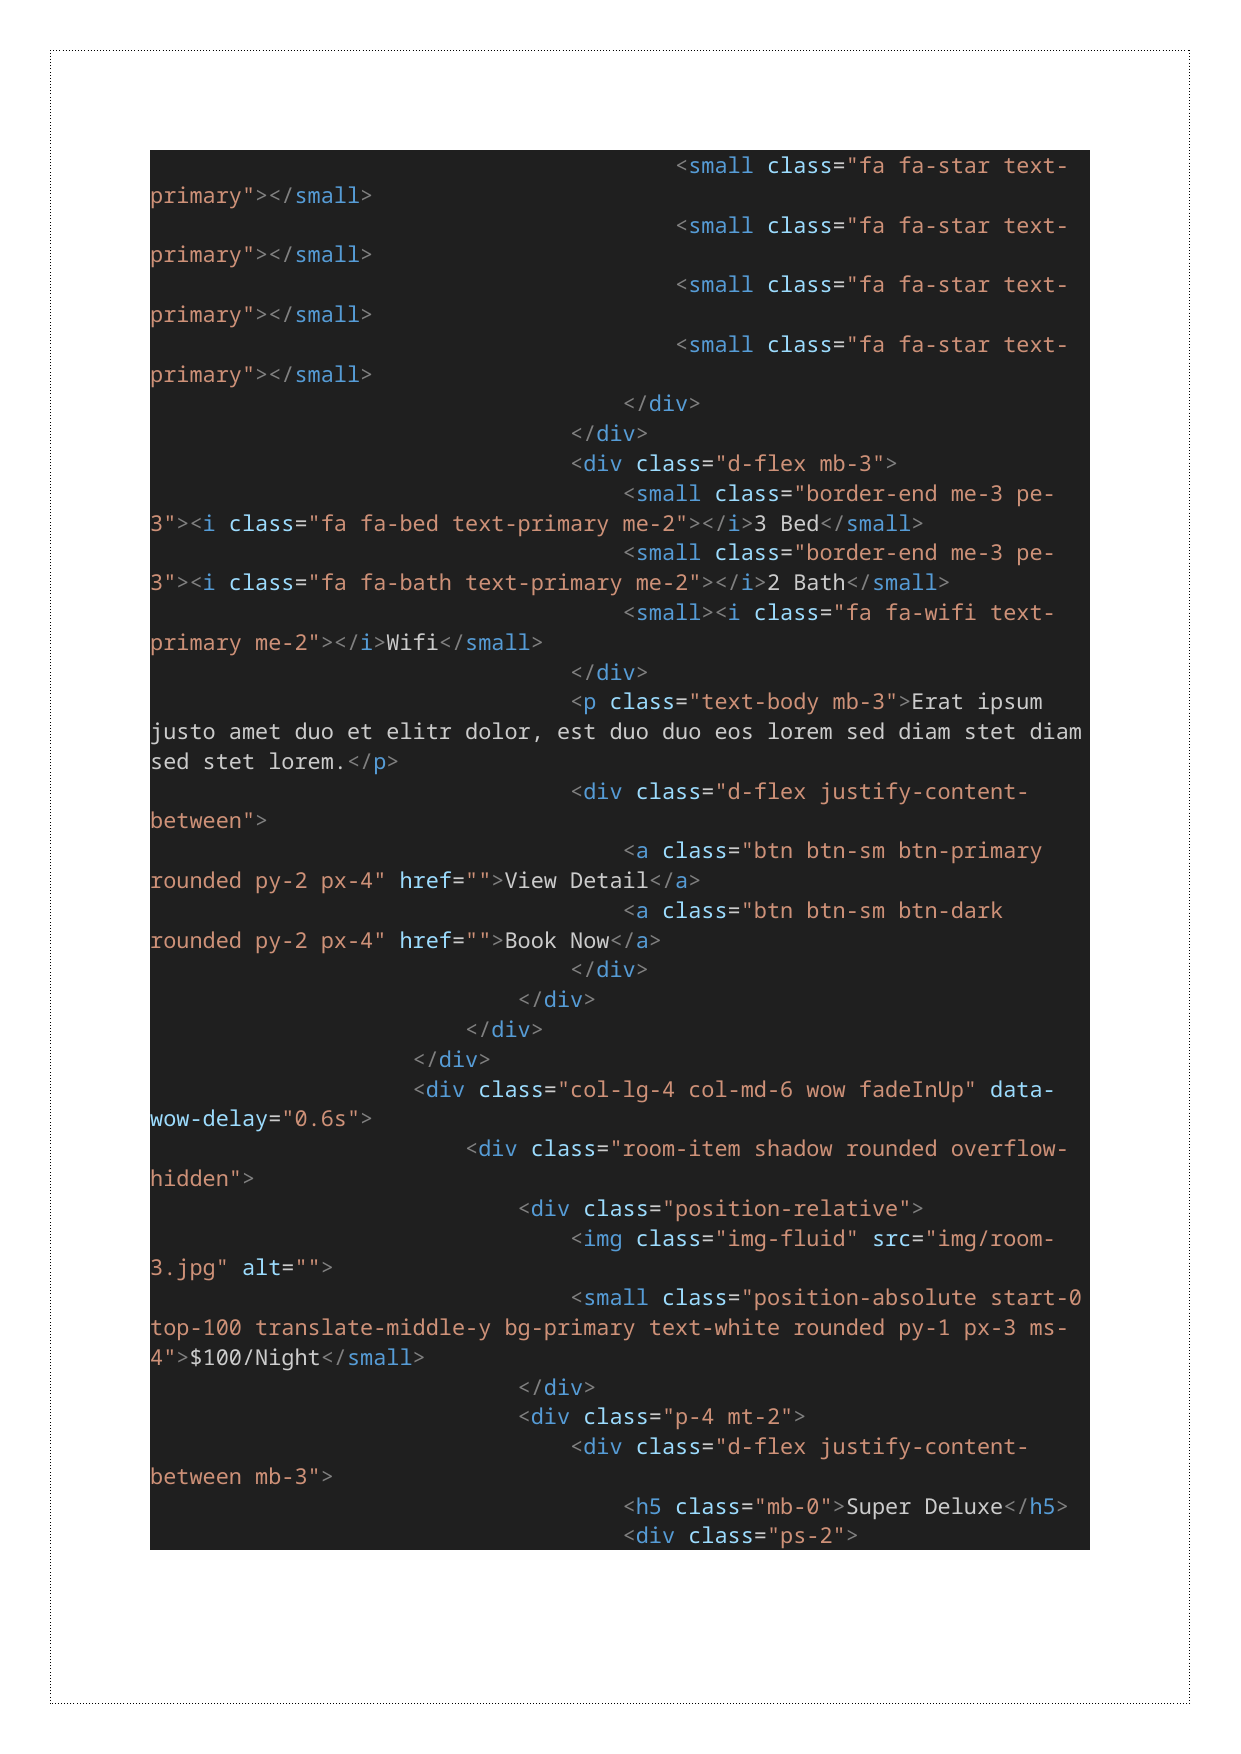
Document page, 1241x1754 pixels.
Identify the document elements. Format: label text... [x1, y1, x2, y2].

text <div class="d-flex justify-content-between"> [150, 776, 1090, 835]
text </div> [150, 984, 1090, 1014]
text <div class="col-lg-4 col-md-6 wow fadeInUp" data-wow-delay="0.6s"> [150, 1073, 1090, 1133]
text </div> [150, 418, 1090, 448]
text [150, 150, 1090, 209]
text <small class="border-end me-3 pe-3"><i class="fa fa-bed text-primary me-2"></i>3 Bed</small> [150, 478, 1090, 537]
text </div> [150, 1371, 1090, 1401]
text <img class="img-fluid" src="img/room-3.jpg" alt=""> [150, 1222, 1090, 1282]
text <div class="ps-2"> [150, 1520, 1090, 1550]
text <small><i class="fa fa-wifi text-primary me-2"></i>Wifi</small> [150, 597, 1090, 656]
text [150, 209, 1090, 269]
text <a class="btn btn-sm btn-primary rounded py-2 px-4" href="">View Detail</a> [150, 835, 1090, 895]
text </div> [150, 1044, 1090, 1073]
text <div class="p-4 mt-2"> [150, 1401, 1090, 1431]
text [150, 269, 1090, 329]
text <div class="d-flex justify-content-between mb-3"> [150, 1431, 1090, 1491]
text <div class="position-relative"> [150, 1193, 1090, 1222]
text </div> [150, 388, 1090, 418]
text <p class="text-body mb-3">Erat ipsum justo amet duo et elitr dolor, est duo duo eos lorem sed diam stet diam sed stet lorem.</p> [150, 686, 1090, 776]
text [150, 329, 1090, 388]
text <div class="d-flex mb-3"> [150, 448, 1090, 478]
text </div> [150, 954, 1090, 984]
text <a class="btn btn-sm btn-dark rounded py-2 px-4" href="">Book Now</a> [150, 895, 1090, 954]
text </div> [150, 1014, 1090, 1044]
text <small class="position-absolute start-0 top-100 translate-middle-y bg-primary text-white rounded py-1 px-3 ms-4">$100/Night</small> [150, 1282, 1090, 1371]
text </div> [150, 656, 1090, 686]
text <div class="room-item shadow rounded overflow-hidden"> [150, 1133, 1090, 1193]
text <small class="border-end me-3 pe-3"><i class="fa fa-bath text-primary me-2"></i>2 Bath</small> [150, 537, 1090, 597]
text <h5 class="mb-0">Super Deluxe</h5> [150, 1491, 1090, 1520]
